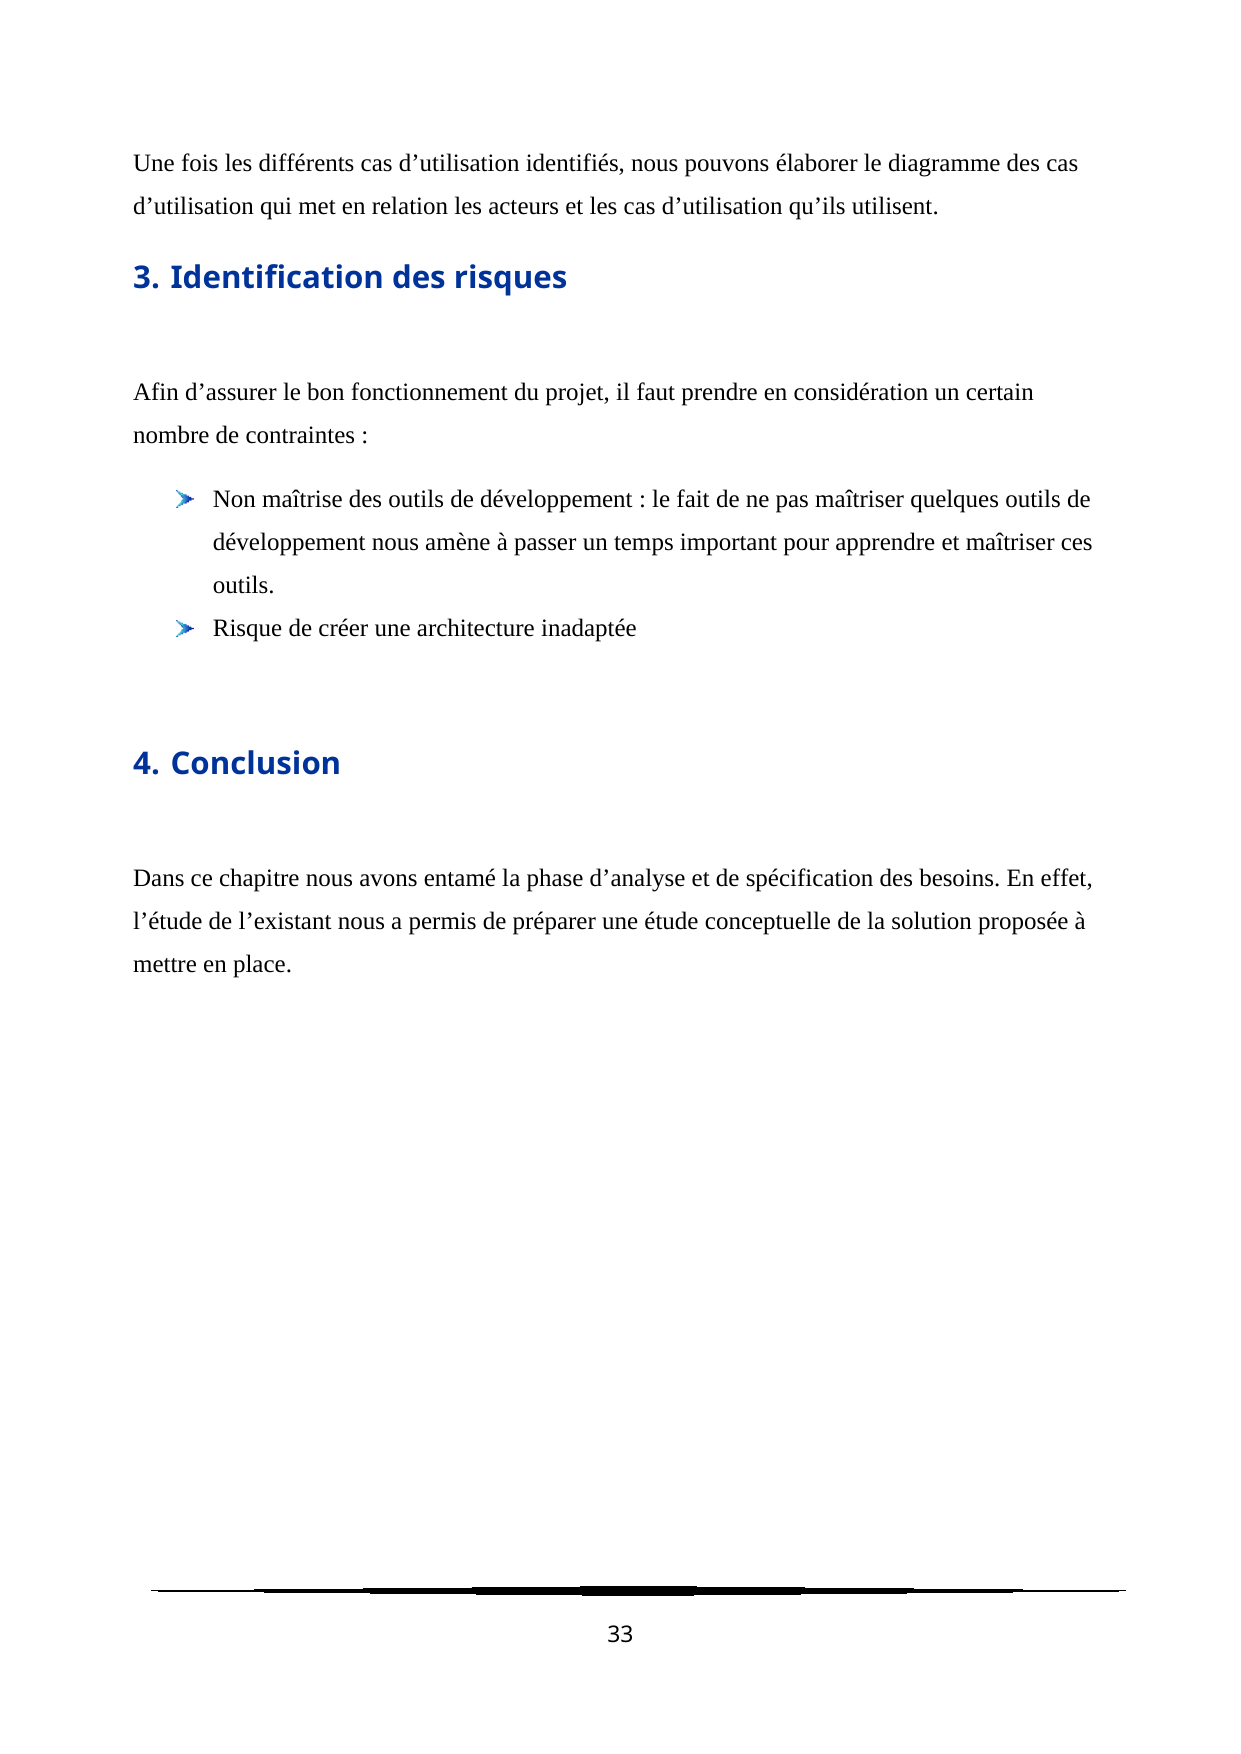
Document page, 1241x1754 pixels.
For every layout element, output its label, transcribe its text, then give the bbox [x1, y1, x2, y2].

text Afin d’assurer le bon fonctionnement du projet, il faut prendre en considération un certain nombre de contraintes : [133, 377, 1107, 449]
picture [176, 620, 194, 637]
text Conclusion [133, 741, 1107, 784]
text Dans ce chapitre nous avons entamé la phase d’analyse et de spécification des besoins. En effet, l’étude de l’existant nous a permis de préparer une étude conceptuelle de la solution proposée à mettre en place. [133, 863, 1107, 978]
picture [176, 490, 194, 508]
text Identification des risques [133, 255, 1107, 297]
text Une fois les différents cas d’utilisation identifiés, nous pouvons élaborer le diagramme des cas d’utilisation qui met en relation les acteurs et les cas d’utilisation qu’ils utilisent. [133, 148, 1107, 219]
list Non maîtrise des outils de développement : le fait de ne pas maîtriser quelques outils de développement nous amène à passer un temps important pour apprendre et maîtriser ces outils. [175, 484, 1107, 599]
list Risque de créer une architecture inadaptée [175, 613, 1107, 642]
